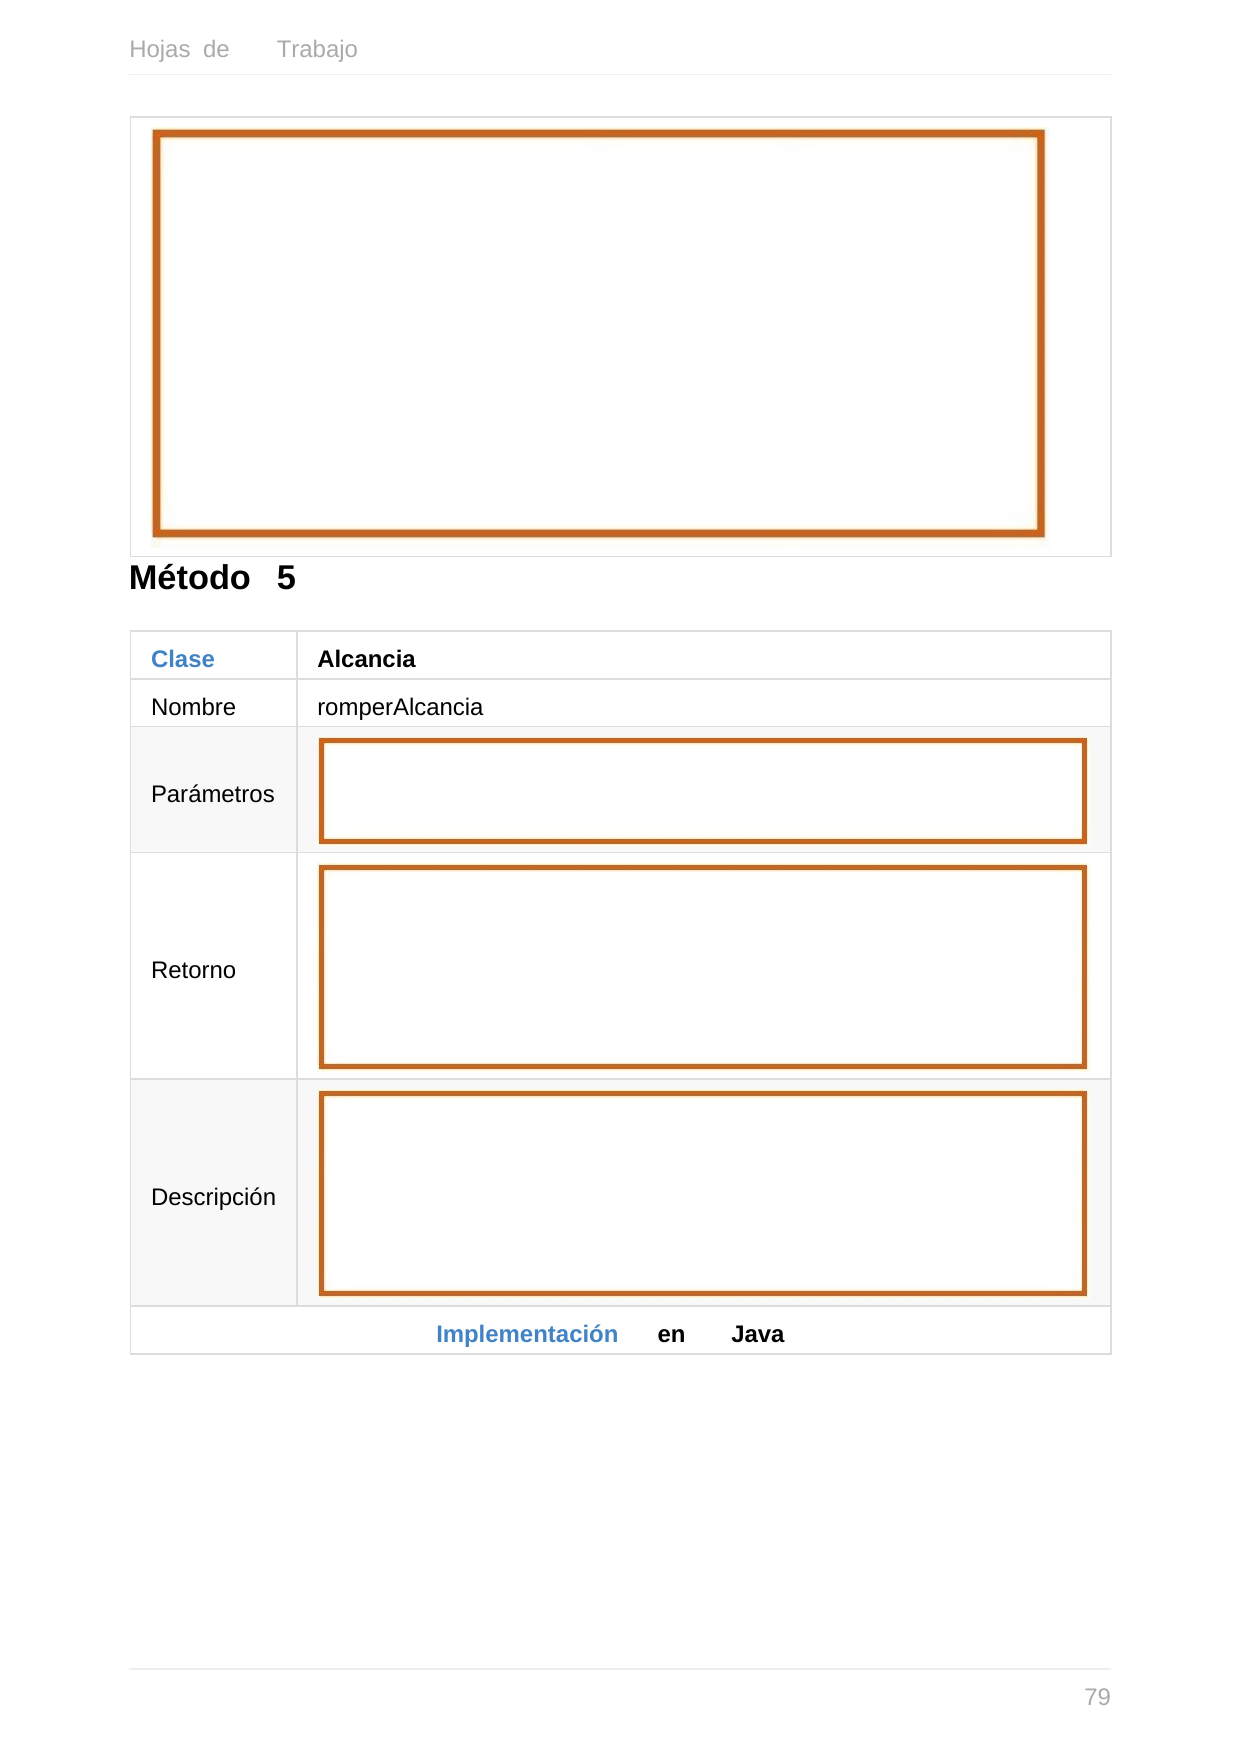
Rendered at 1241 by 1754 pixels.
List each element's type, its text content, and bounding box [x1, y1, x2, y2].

table_cell Retorno [131, 853, 296, 1078]
picture [317, 863, 1091, 1072]
table_cell Implementación en Java [131, 1307, 1110, 1353]
table_header Alcancia [298, 632, 1110, 678]
table_cell [298, 727, 1110, 852]
table_cell Parámetros [131, 727, 296, 852]
table_cell [298, 1080, 1110, 1305]
table_cell Nombre [131, 680, 296, 726]
table_header Clase [131, 632, 296, 678]
picture [317, 1089, 1091, 1299]
table_cell romperAlcancia [298, 680, 1110, 726]
subtitle Método 5 [129, 557, 1108, 597]
table_cell [298, 853, 1110, 1078]
table_cell Descripción [131, 1080, 296, 1305]
table_cell [131, 118, 1110, 556]
picture [150, 127, 1050, 548]
picture [317, 737, 1091, 846]
